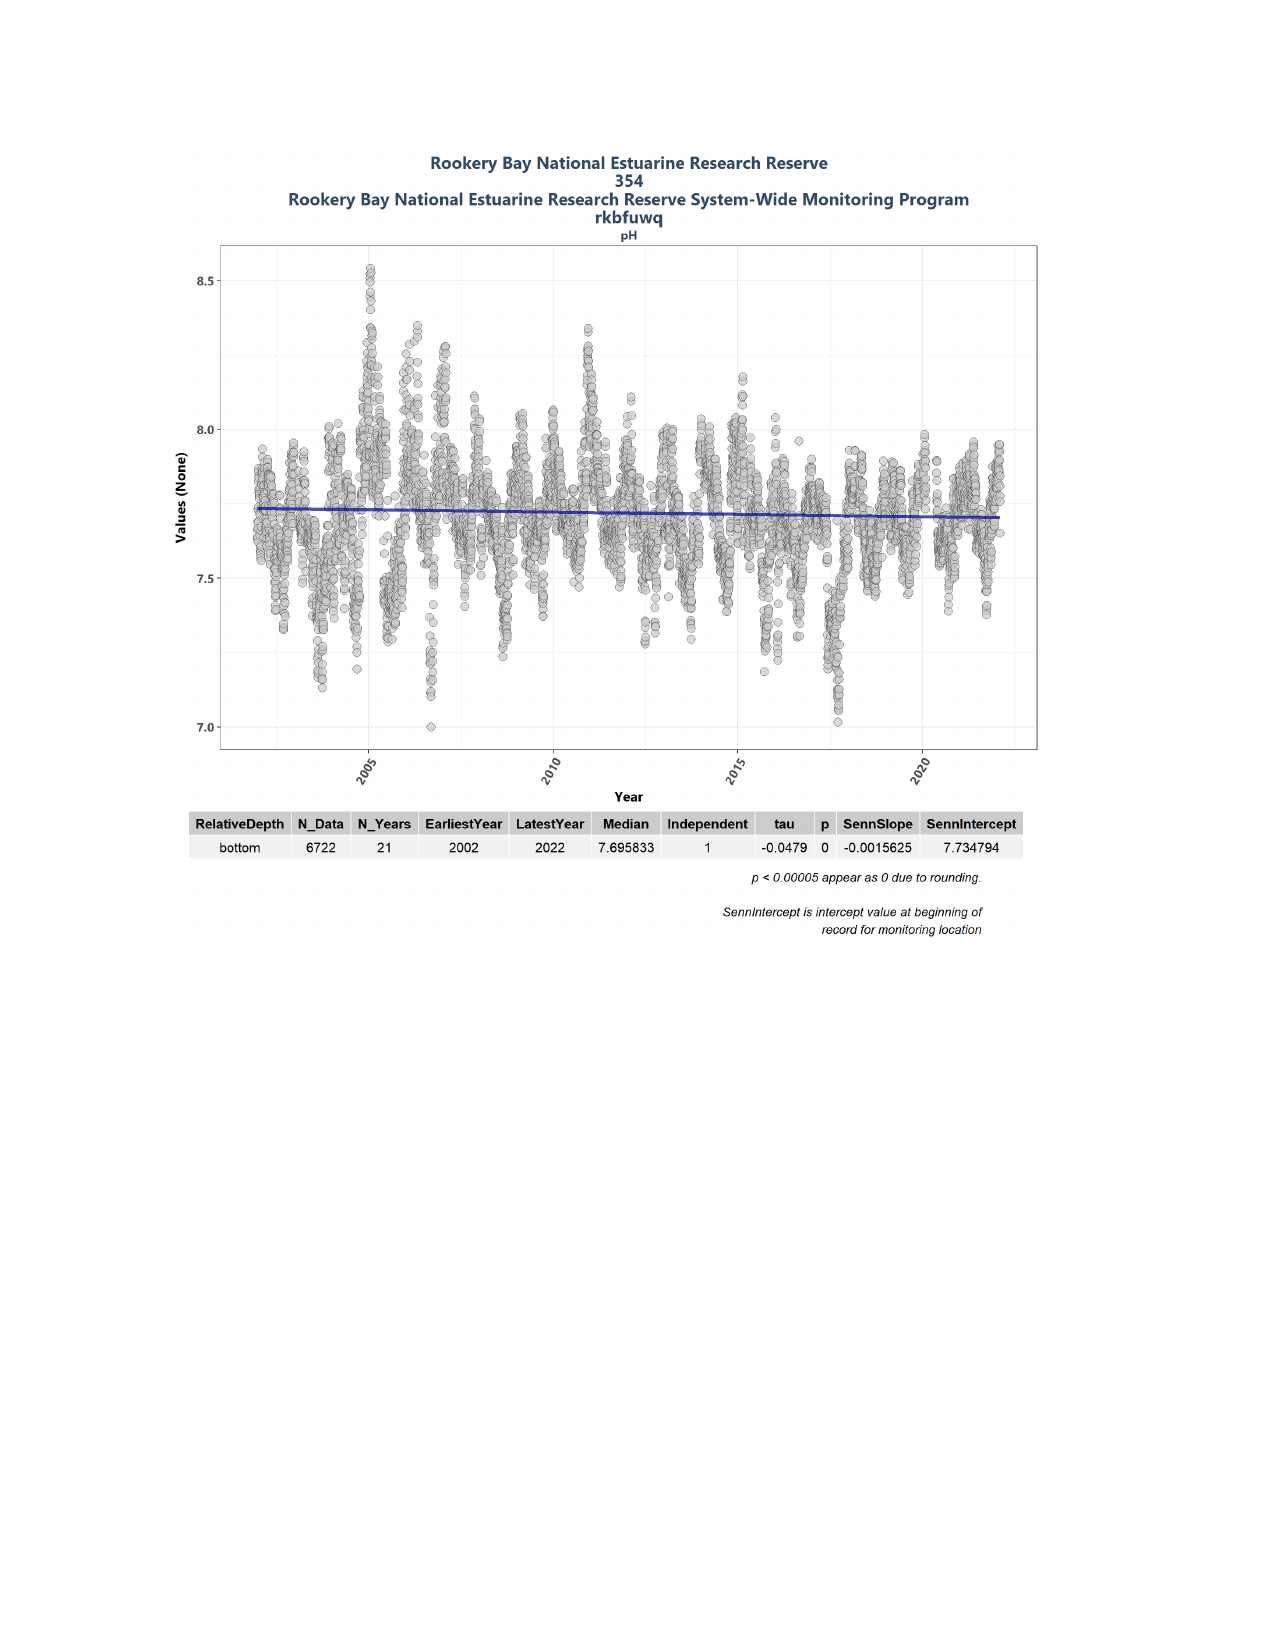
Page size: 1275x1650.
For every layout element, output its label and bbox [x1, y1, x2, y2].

picture [168, 150, 1044, 938]
